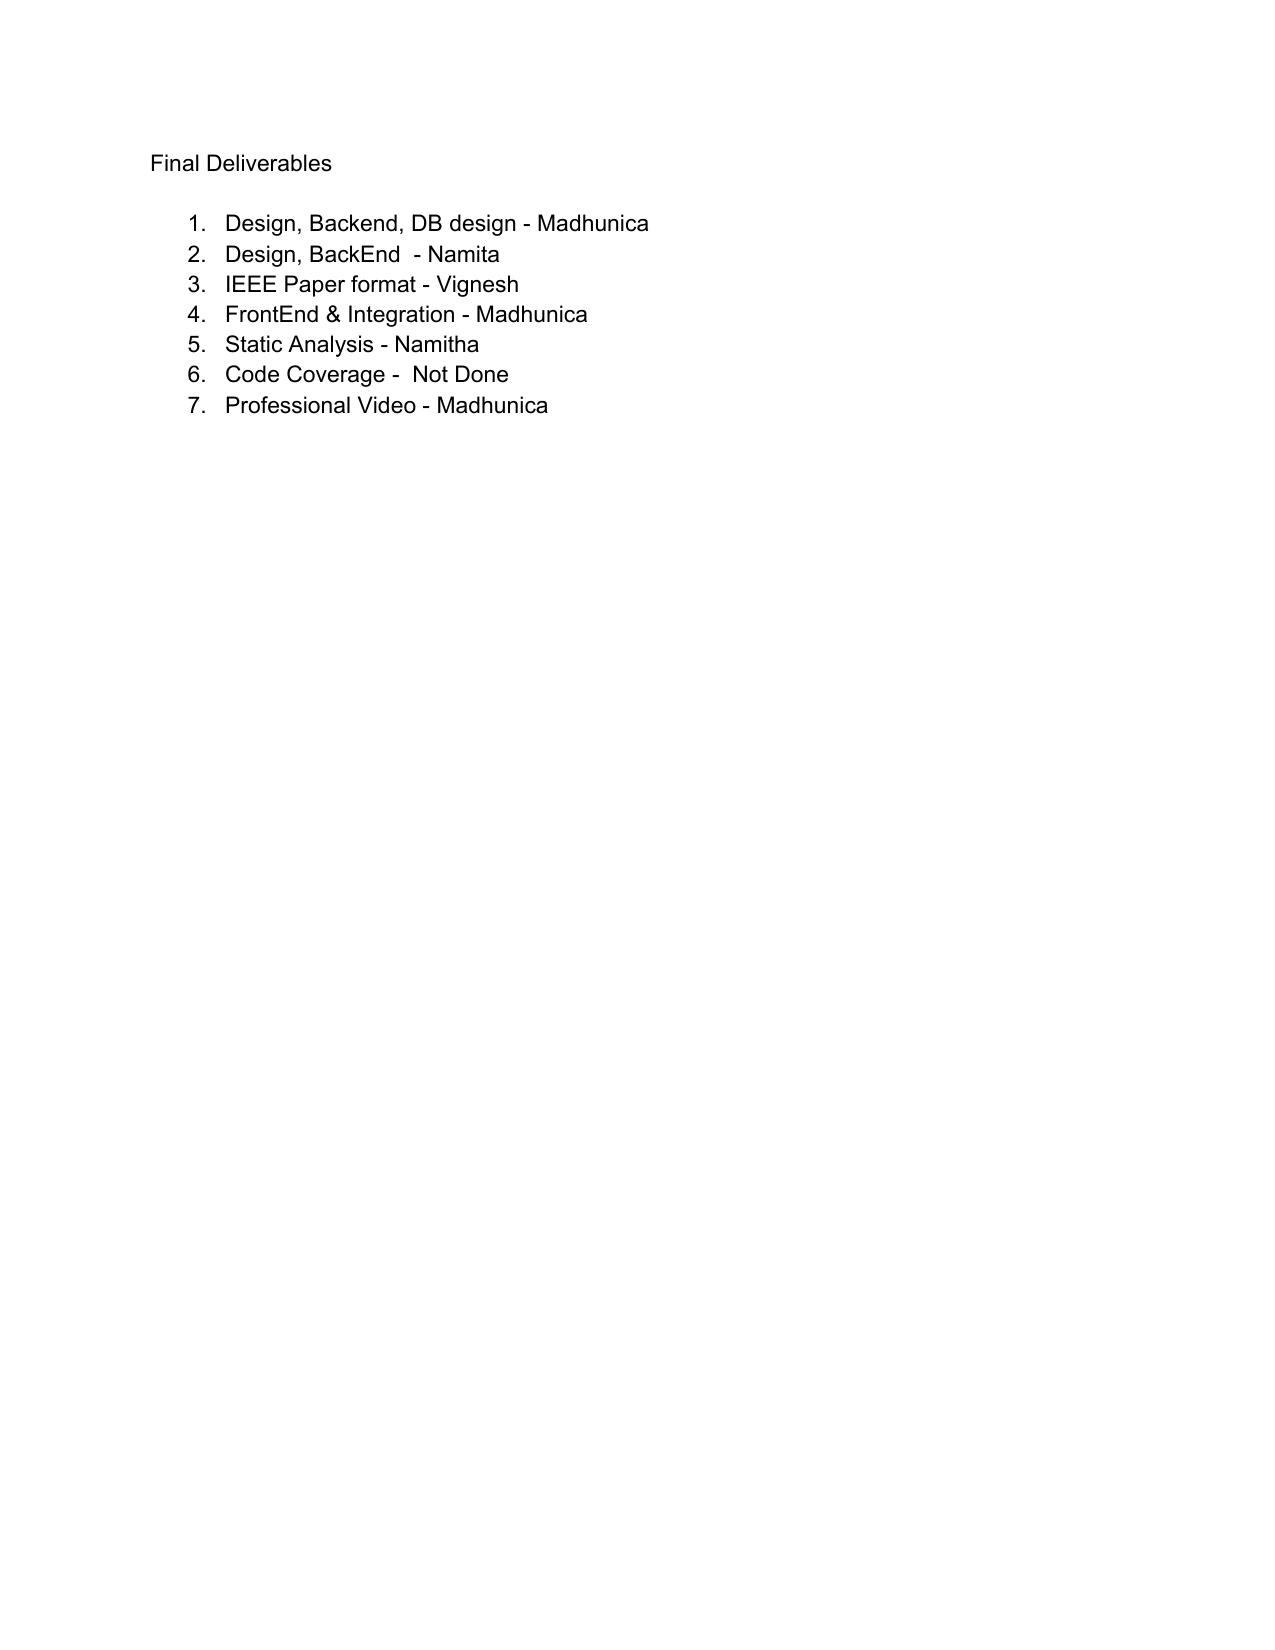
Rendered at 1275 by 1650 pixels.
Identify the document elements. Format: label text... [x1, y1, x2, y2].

list Static Analysis - Namitha [187, 331, 1125, 358]
list Design, Backend, DB design - Madhunica [187, 210, 1125, 237]
list IEEE Paper format - Vignesh [187, 271, 1125, 297]
list Design, BackEnd - Namita [187, 241, 1125, 267]
list Code Coverage - Not Done [187, 361, 1125, 388]
text Final Deliverables [150, 150, 1125, 176]
list Professional Video - Madhunica [187, 392, 1125, 418]
list FrontEnd & Integration - Madhunica [187, 301, 1125, 327]
